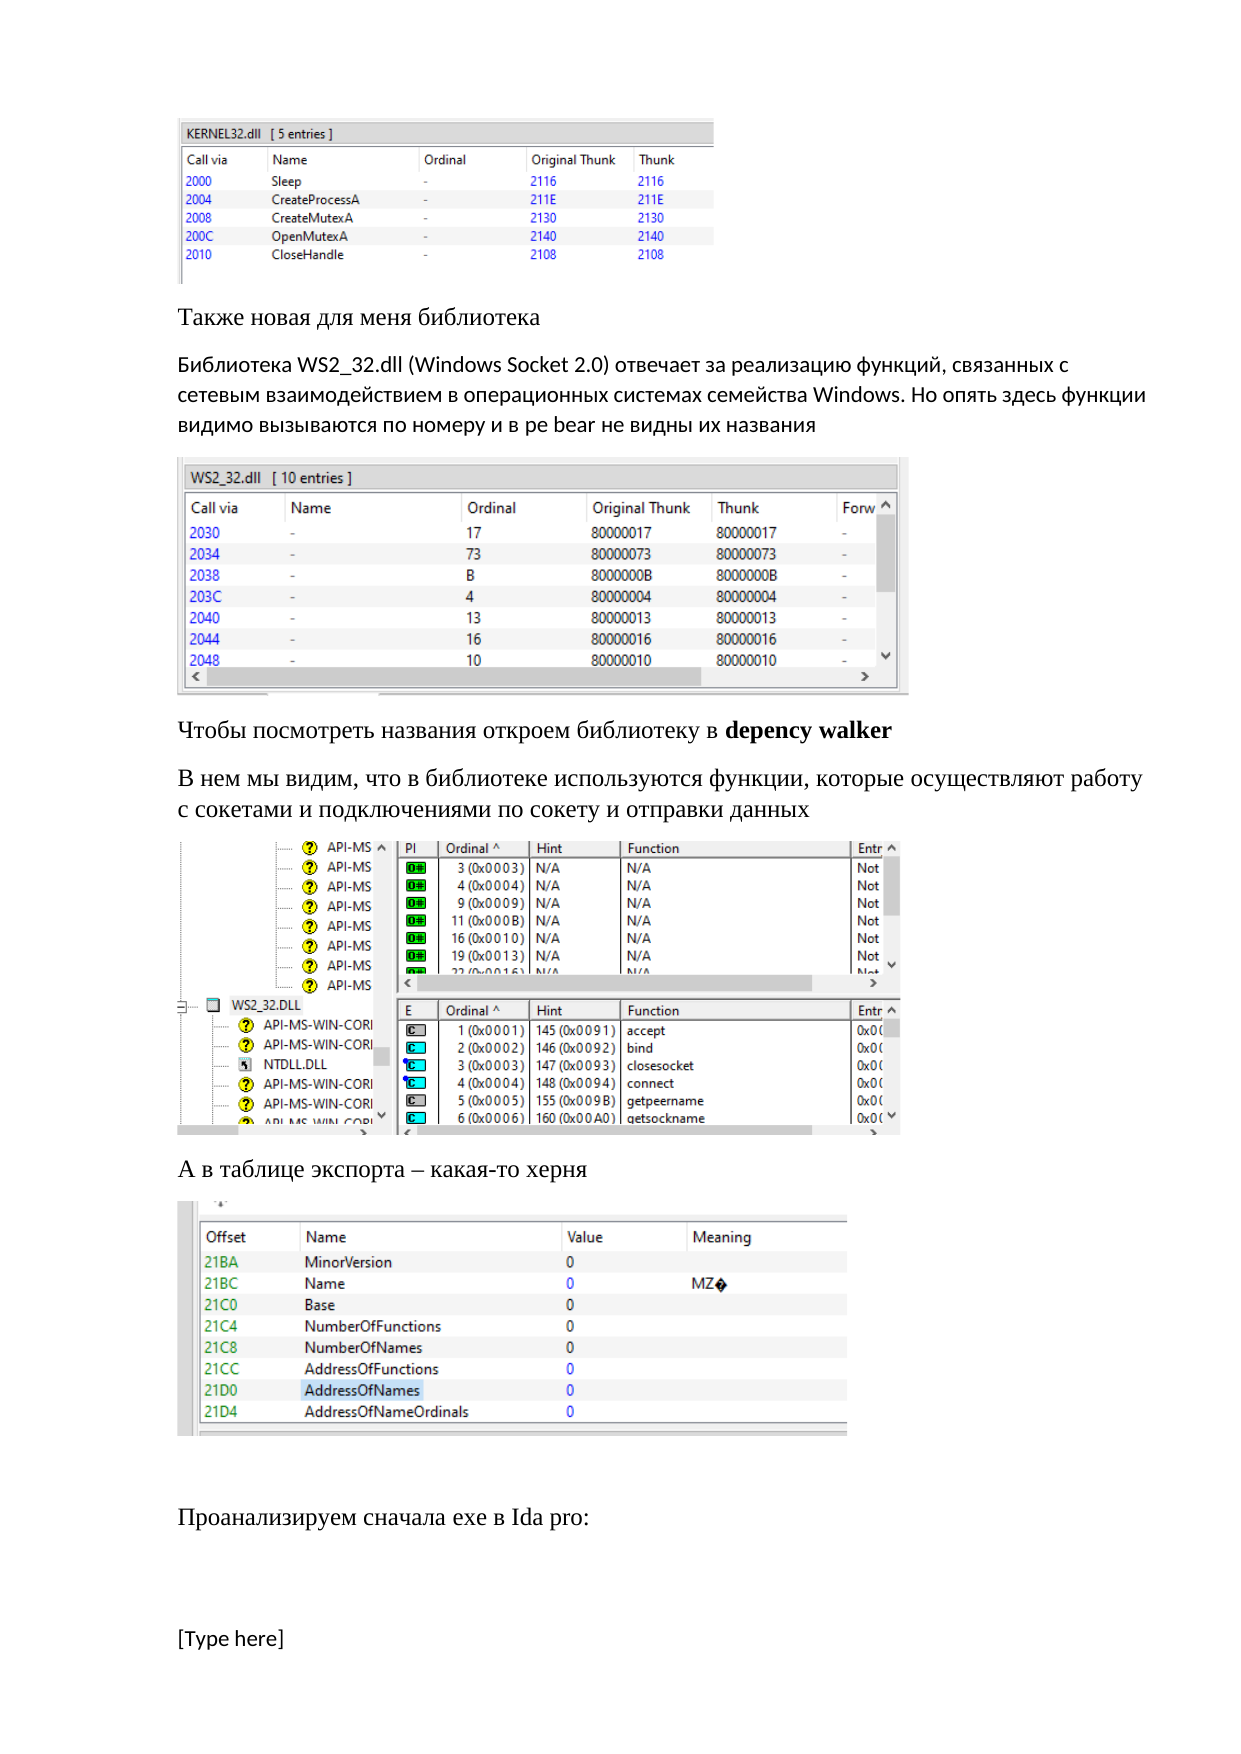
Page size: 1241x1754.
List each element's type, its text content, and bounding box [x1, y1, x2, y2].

picture [177, 841, 901, 1135]
picture [177, 457, 909, 696]
text Библиотека WS2_32.dll (Windows Socket 2.0) отвечает за реализацию функций, связанных с сетевым взаимодействием в операционных системах семейства Windows. Но опять здесь функции видимо вызываются по номеру и в pe bear не видны их названия [177, 350, 1152, 438]
picture [177, 1201, 848, 1436]
text В нем мы видим, что в библиотеке используются функции, которые осуществляют работу с сокетами и подключениями по сокету и отправки данных [177, 763, 1152, 822]
text Проанализируем сначала exe в Ida pro: [177, 1502, 1152, 1531]
text Также новая для меня библиотека [177, 302, 1152, 331]
text А в таблице экспорта – какая-то херня [177, 1154, 1152, 1183]
picture [177, 118, 714, 284]
text Чтобы посмотреть названия откроем библиотеку в depency walker [177, 715, 1152, 744]
